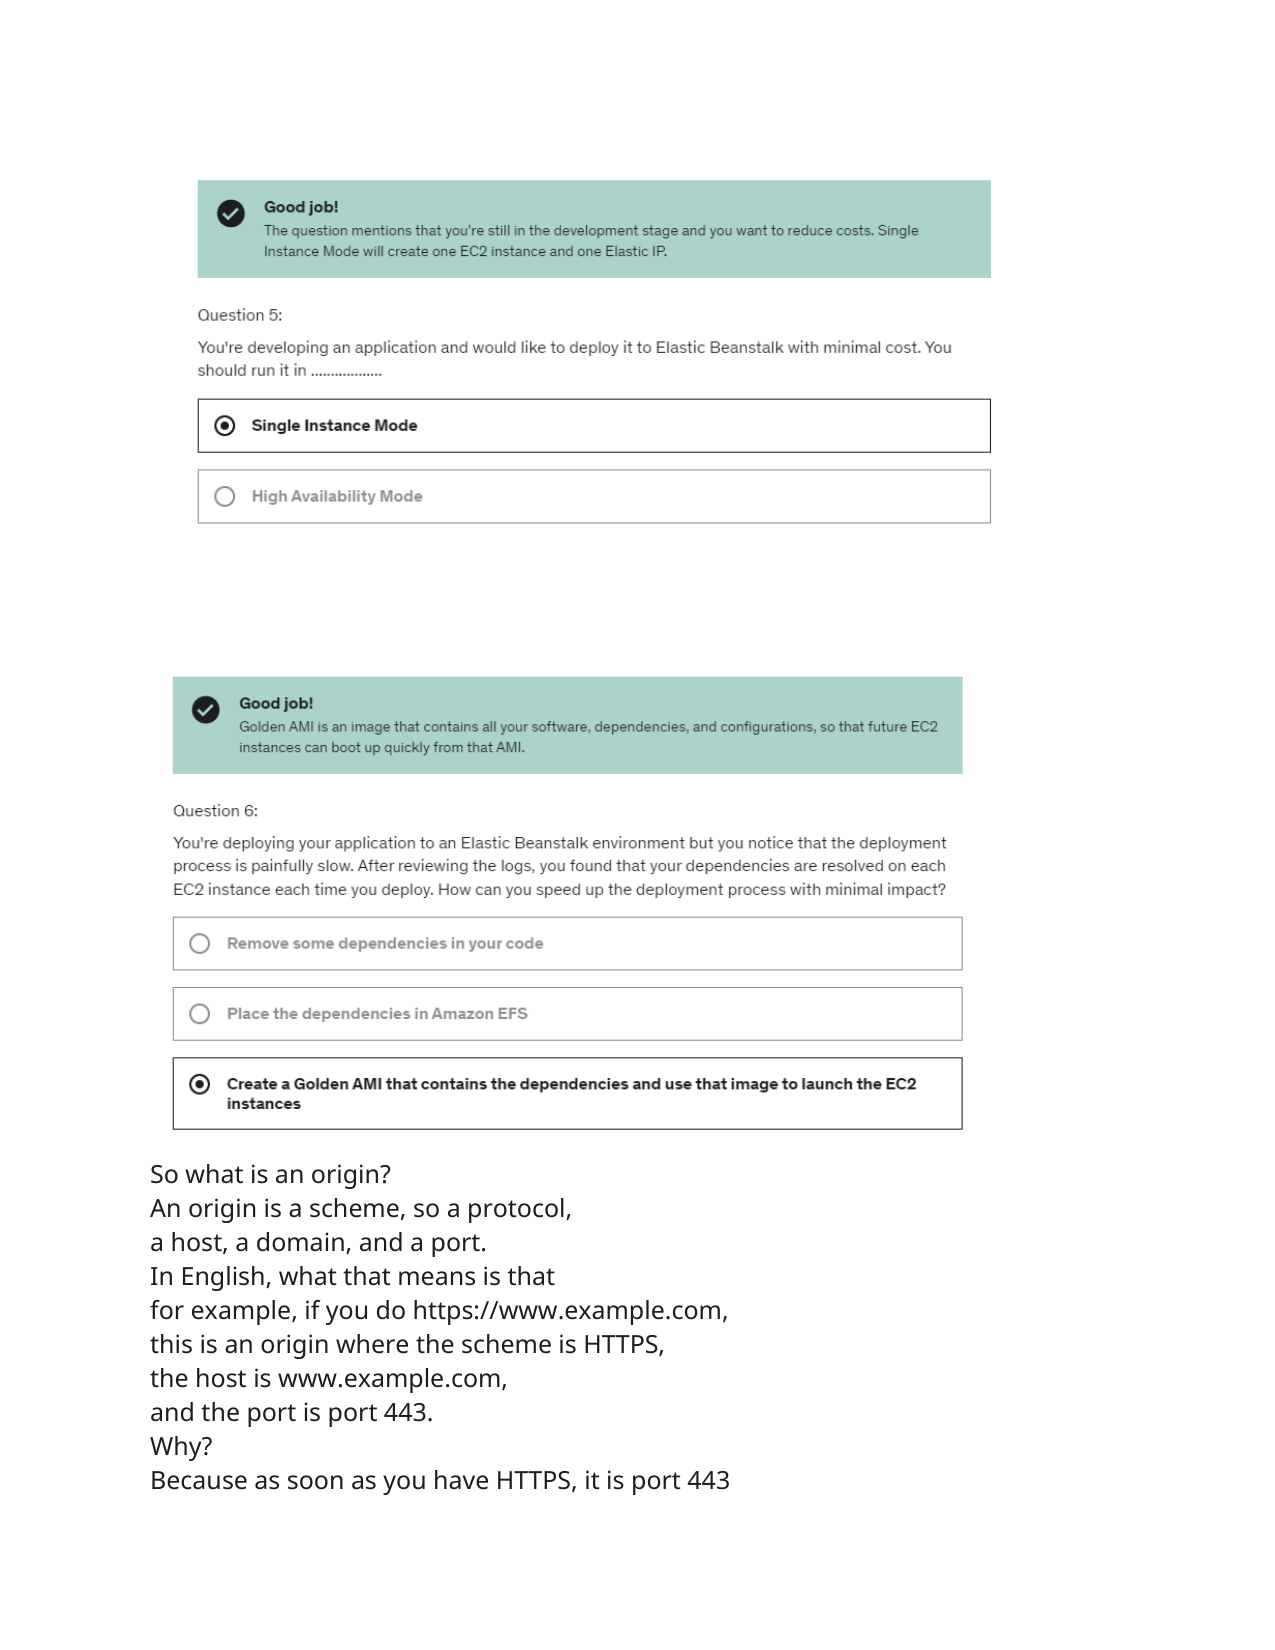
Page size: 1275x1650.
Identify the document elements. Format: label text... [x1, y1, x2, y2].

text the host is www.example.com, [150, 1361, 1125, 1395]
text and the port is port 443. [150, 1395, 1125, 1429]
picture [150, 656, 1125, 1138]
text Why? [150, 1429, 1125, 1463]
text this is an origin where the scheme is HTTPS, [150, 1327, 1125, 1361]
text In English, what that means is that [150, 1258, 1125, 1293]
text Because as soon as you have HTTPS, it is port 443 [150, 1463, 1125, 1497]
text So what is an origin? [150, 1156, 1125, 1190]
text a host, a domain, and a port. [150, 1224, 1125, 1258]
picture [150, 150, 1125, 588]
text An origin is a scheme, so a protocol, [150, 1190, 1125, 1224]
text for example, if you do https://www.example.com, [150, 1293, 1125, 1327]
